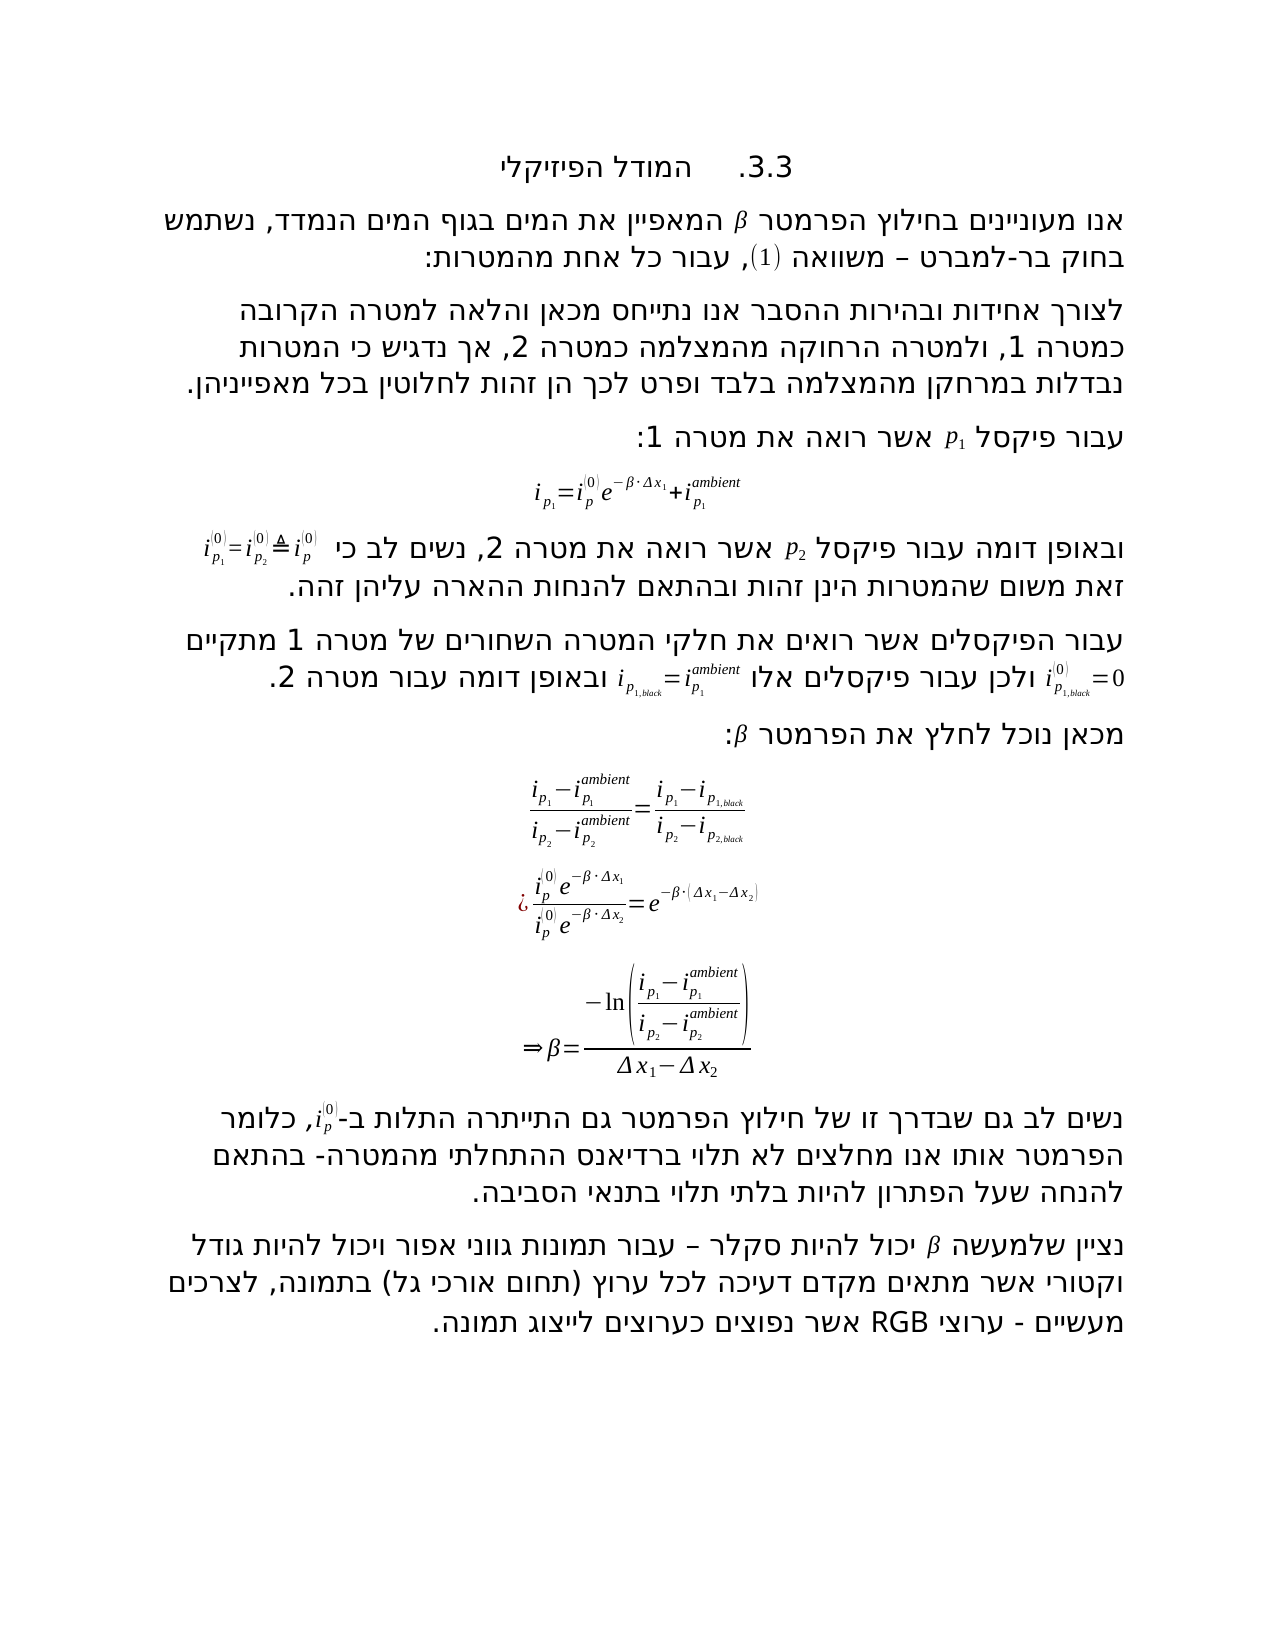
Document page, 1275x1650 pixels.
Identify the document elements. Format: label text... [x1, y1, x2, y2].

text עבור פיקסל אשר רואה את מטרה 1: [150, 420, 1125, 454]
text אנו מעוניינים בחילוץ הפרמטר המאפיין את המים בגוף המים הנמדד, נשתמש בחוק בר-למברט – משוואה , עבור כל אחת מהמטרות: [150, 203, 1125, 274]
text לצורך אחידות ובהירות ההסבר אנו נתייחס מכאן והלאה למטרה הקרובה כמטרה 1, ולמטרה הרחוקה מהמצלמה כמטרה 2, אך נדגיש כי המטרות נבדלות במרחקן מהמצלמה בלבד ופרט לכך הן זהות לחלוטין בכל מאפייניהן. [150, 293, 1125, 401]
text נשים לב גם שבדרך זו של חילוץ הפרמטר גם התייתרה התלות ב-, כלומר הפרמטר אותו אנו מחלצים לא תלוי ברדיאנס ההתחלתי מהמטרה- בהתאם להנחה שעל הפתרון להיות בלתי תלוי בתנאי הסביבה. [150, 1100, 1125, 1209]
text מכאן נוכל לחלץ את הפרמטר : [150, 718, 1125, 752]
subtitle המודל הפיזיקלי [150, 150, 1087, 184]
text נציין שלמעשה יכול להיות סקלר – עבור תמונות גווני אפור ויכול להיות גודל וקטורי אשר מתאים מקדם דעיכה לכל ערוץ (תחום אורכי גל) בתמונה, לצרכים מעשיים - ערוצי RGB אשר נפוצים כערוצים לייצוג תמונה. [150, 1228, 1125, 1341]
text ובאופן דומה עבור פיקסל אשר רואה את מטרה 2, נשים לב כי זאת משום שהמטרות הינן זהות ובהתאם להנחות ההארה עליהן זהה. [150, 530, 1125, 604]
text עבור הפיקסלים אשר רואים את חלקי המטרה השחורים של מטרה 1 מתקיים ולכן עבור פיקסלים אלו ובאופן דומה עבור מטרה 2. [150, 623, 1125, 698]
